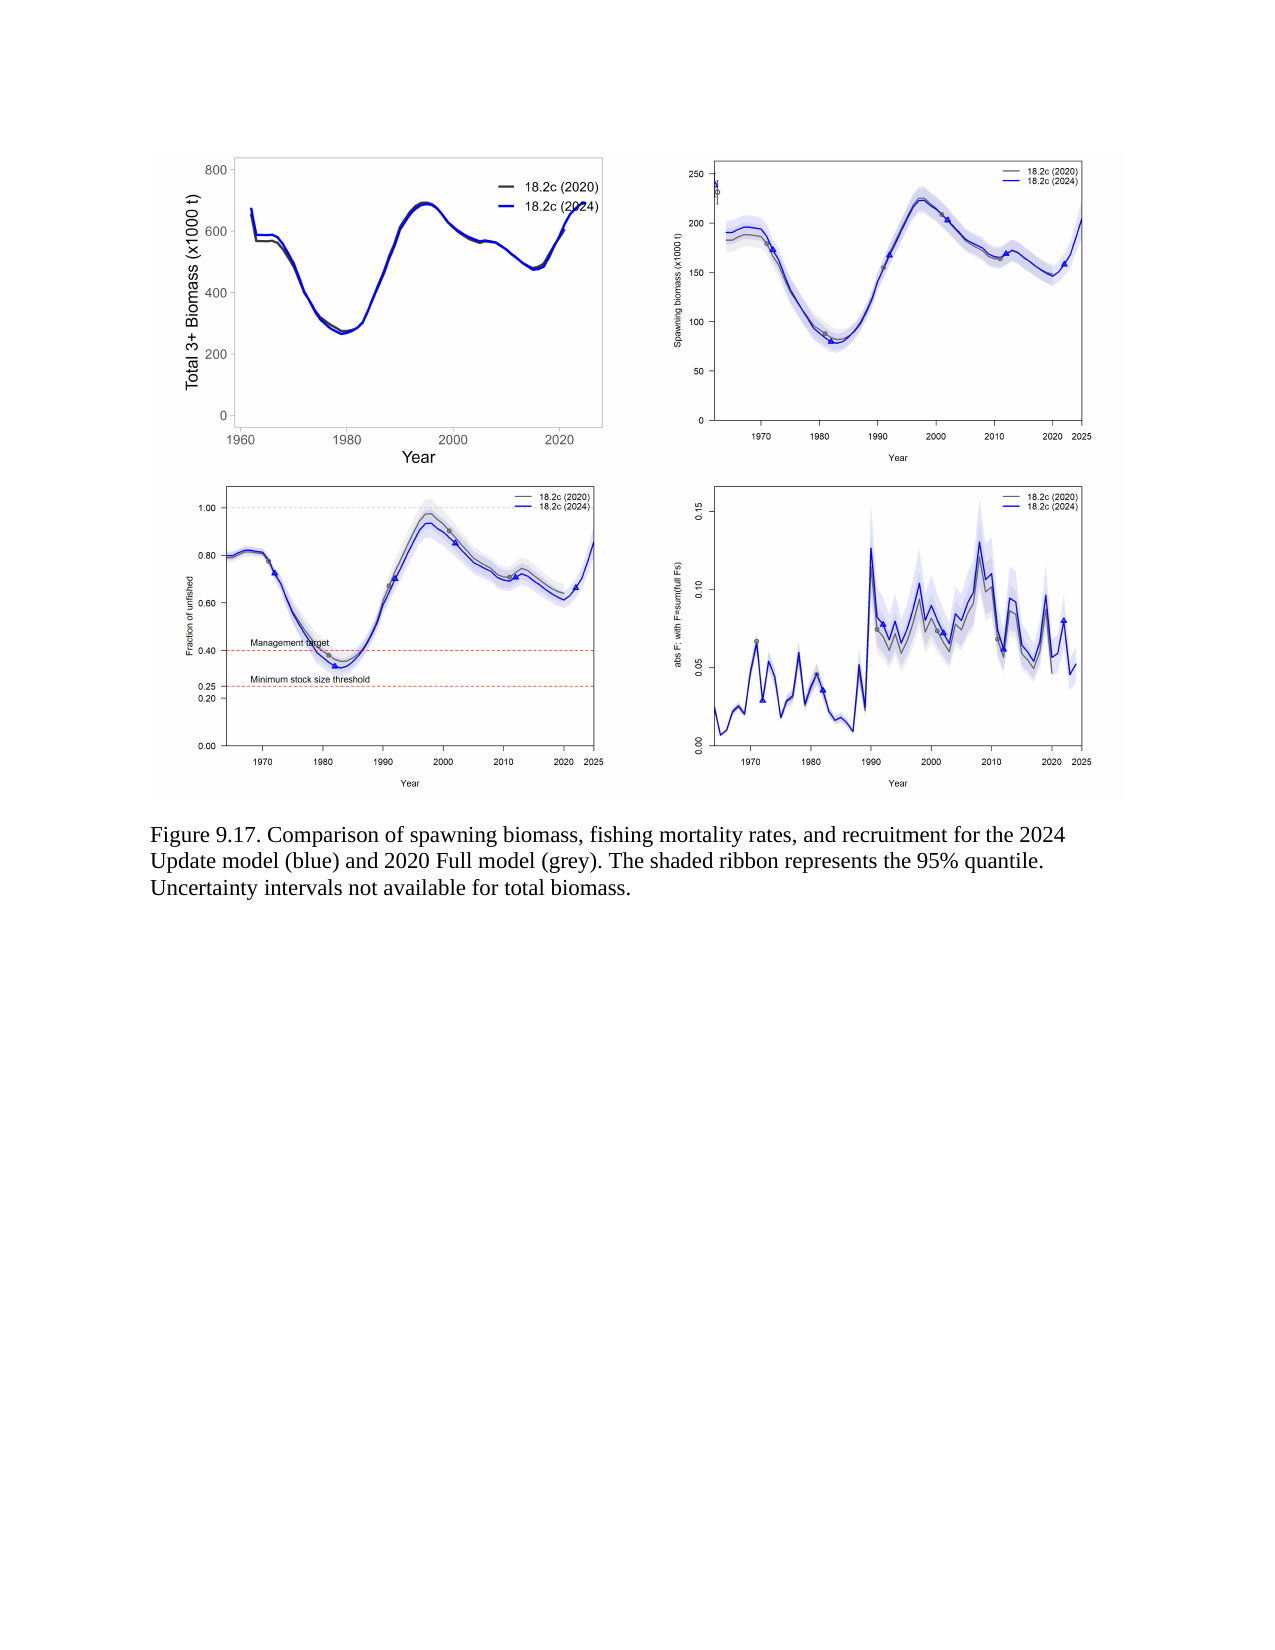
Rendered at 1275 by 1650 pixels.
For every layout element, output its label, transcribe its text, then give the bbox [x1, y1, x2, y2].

picture [150, 150, 1125, 800]
text Figure 9.17. Comparison of spawning biomass, fishing mortality rates, and recruitment for the 2024 Update model (blue) and 2020 Full model (grey). The shaded ribbon represents the 95% quantile. Uncertainty intervals not available for total biomass. [150, 821, 1125, 900]
